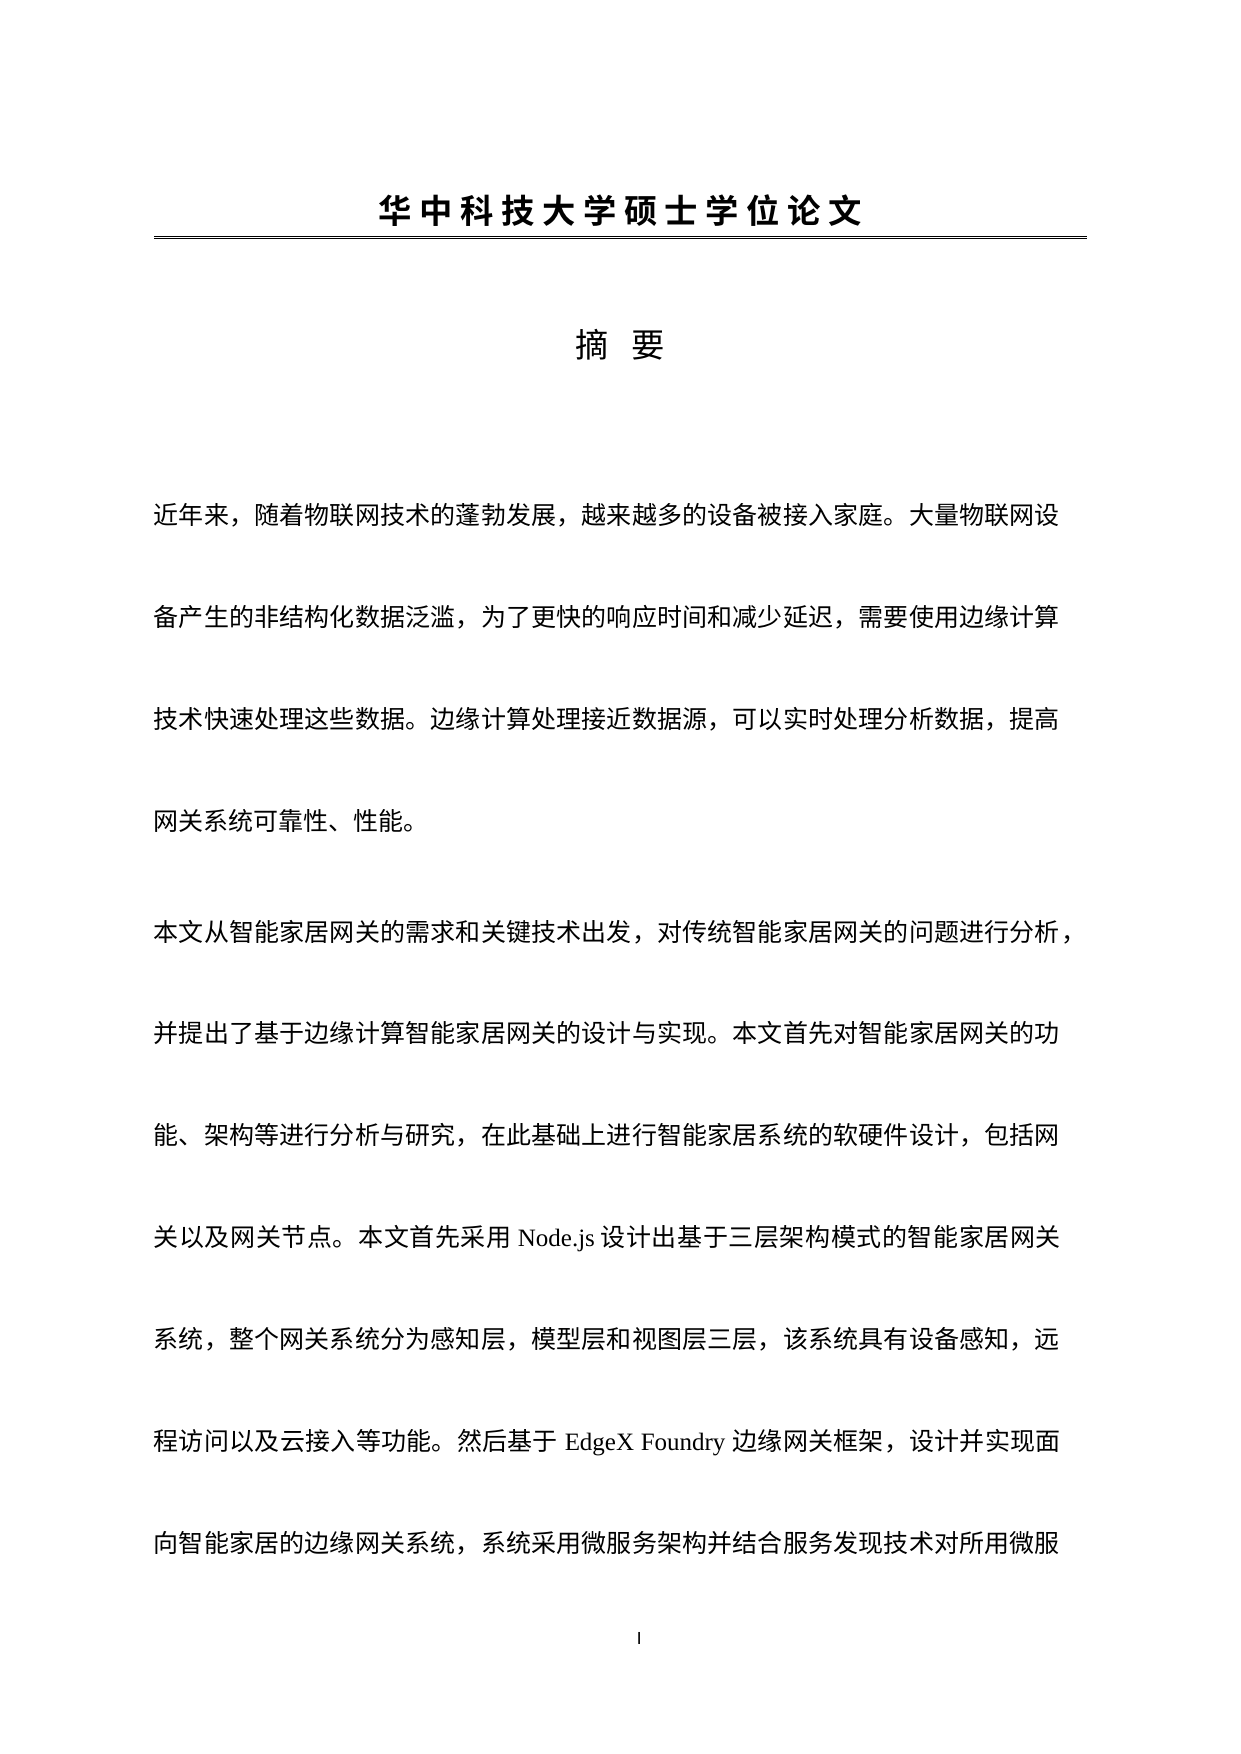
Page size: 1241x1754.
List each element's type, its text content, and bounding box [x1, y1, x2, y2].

text 摘 要 [153, 309, 1087, 377]
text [153, 896, 1062, 1575]
text 近年来，随着物联网技术的蓬勃发展，越来越多的设备被接入家庭。大量物联网设备产生的非结构化数据泛滥，为了更快的响应时间和减少延迟，需要使用边缘计算技术快速处理这些数据。边缘计算处理接近数据源，可以实时处理分析数据，提高网关系统可靠性、性能。 [153, 479, 1062, 853]
